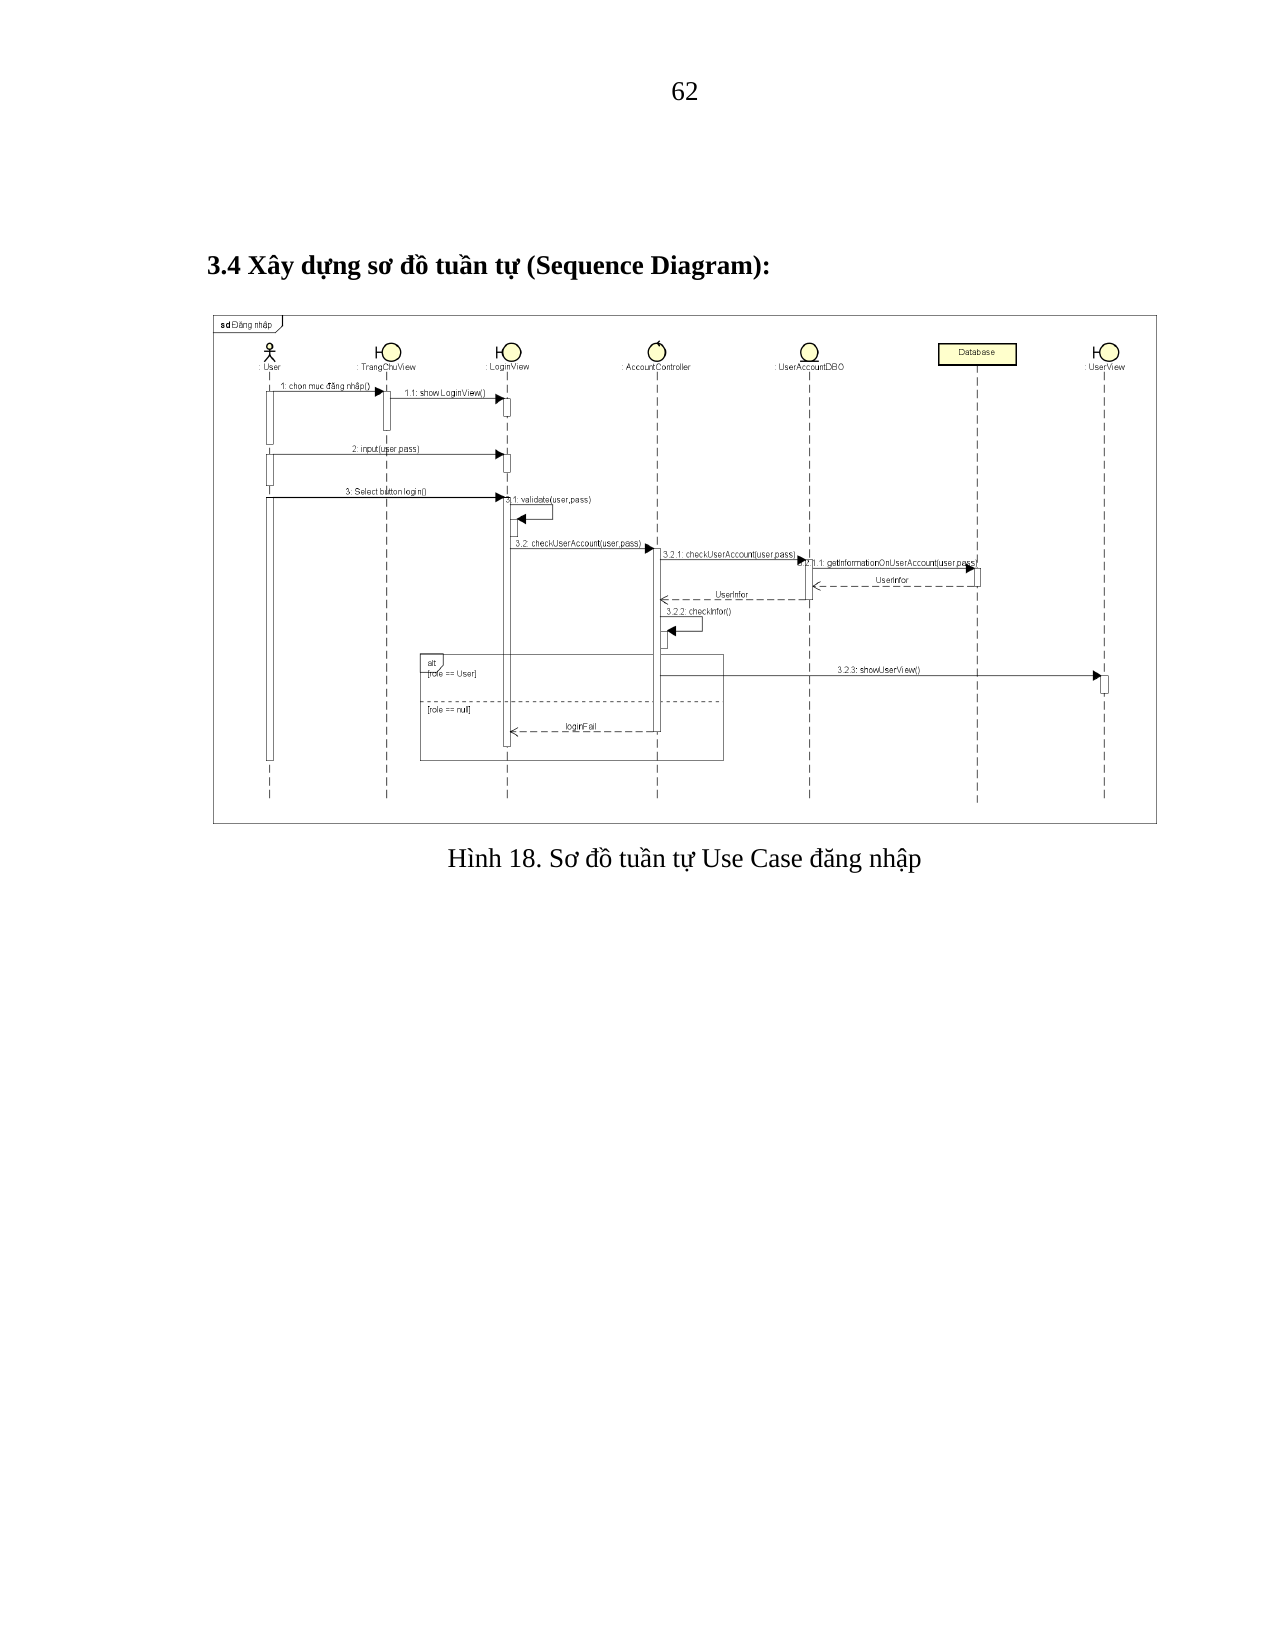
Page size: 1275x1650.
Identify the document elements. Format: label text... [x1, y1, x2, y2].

text Hình 18. Sơ đồ tuần tự Use Case đăng nhập [207, 842, 1162, 873]
picture [206, 308, 1163, 830]
text 3.4 Xây dựng sơ đồ tuần tự (Sequence Diagram): [207, 249, 1162, 280]
